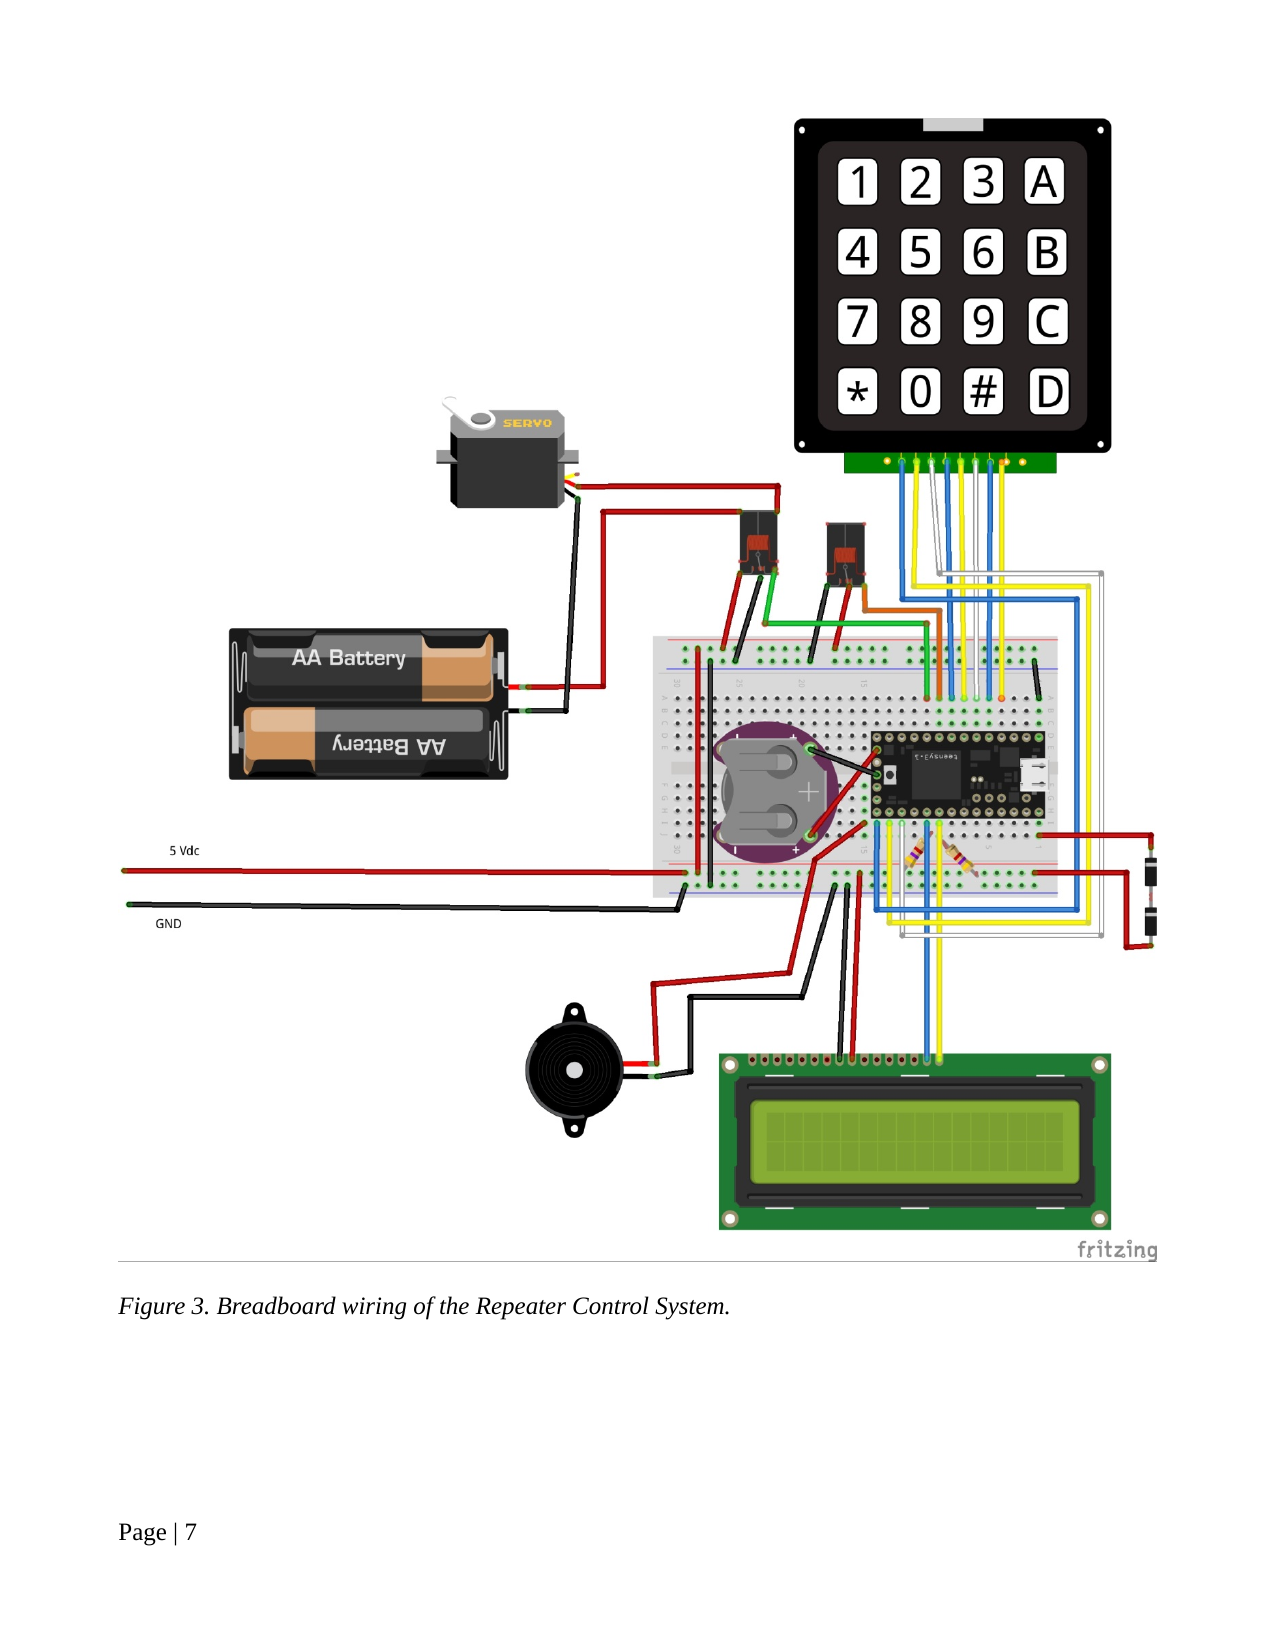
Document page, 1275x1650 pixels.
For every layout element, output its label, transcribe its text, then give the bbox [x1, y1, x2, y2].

picture [118, 118, 1157, 1262]
text Figure 3. Breadboard wiring of the Repeater Control System. [118, 1291, 1157, 1319]
